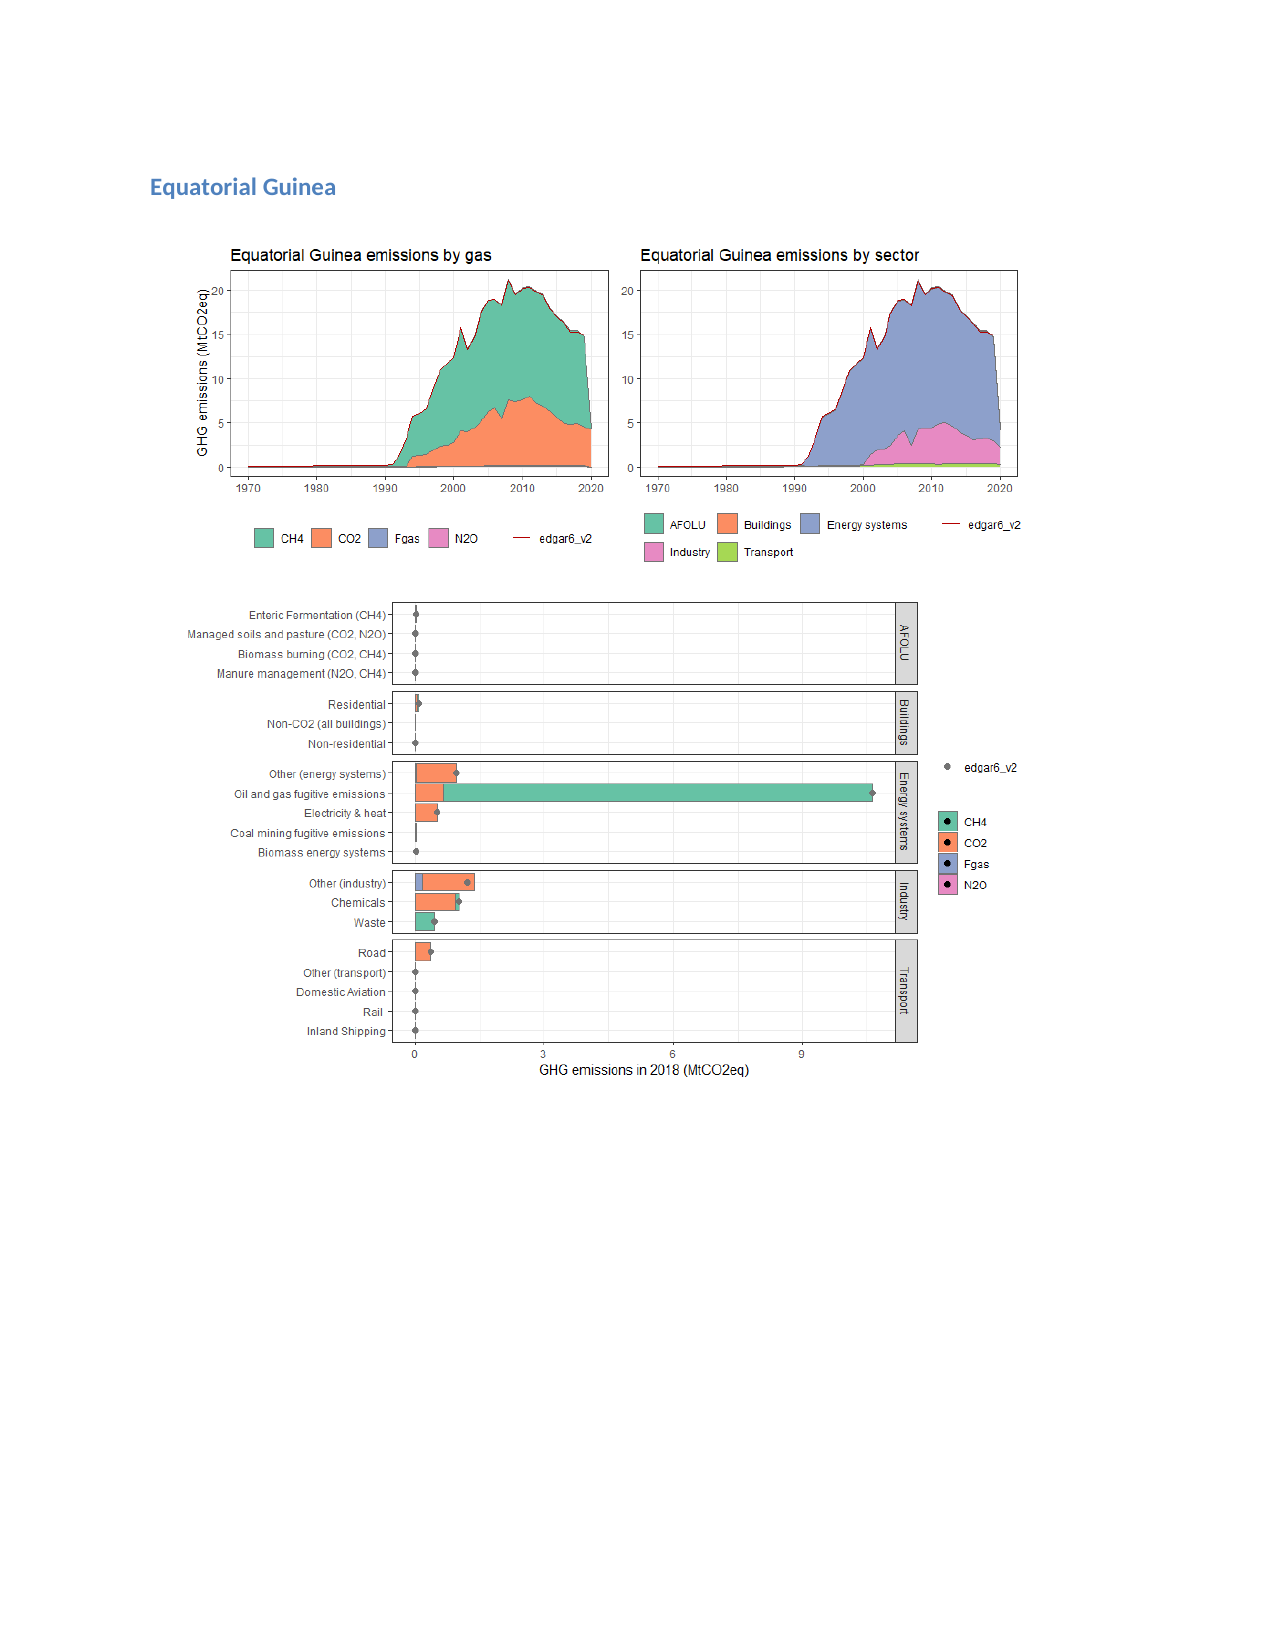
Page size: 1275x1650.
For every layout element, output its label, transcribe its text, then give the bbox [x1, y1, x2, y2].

picture [168, 220, 1044, 1096]
subtitle Equatorial Guinea [150, 171, 1125, 201]
